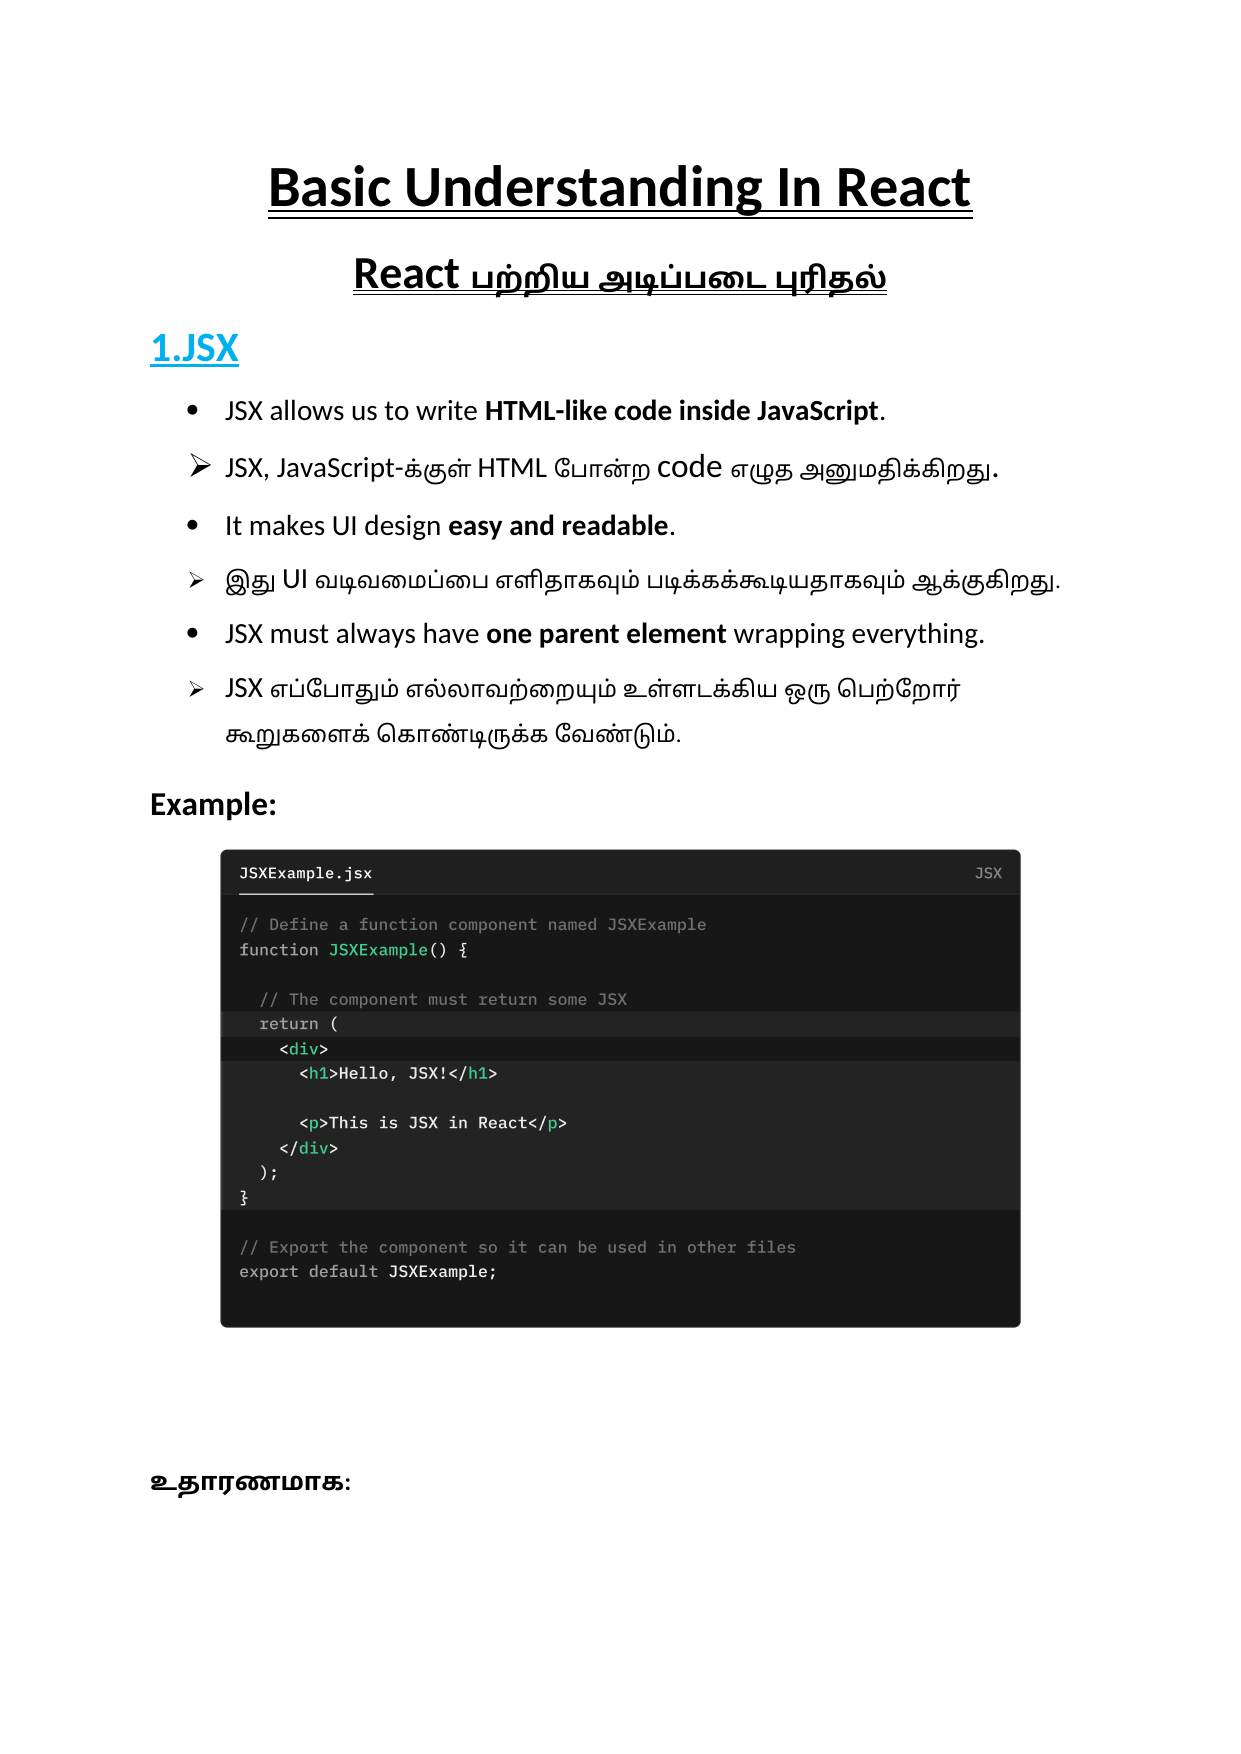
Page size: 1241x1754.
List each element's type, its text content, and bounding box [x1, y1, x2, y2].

list It makes UI design easy and readable. [187, 507, 1090, 542]
text 1.JSX [150, 321, 1090, 371]
text உதாரணமாக: [150, 1466, 1090, 1500]
list JSX must always have one parent element wrapping everything. [187, 616, 1090, 651]
text Basic Understanding In React [150, 150, 1090, 221]
picture [150, 843, 1091, 1338]
text Example: [150, 783, 1090, 824]
list JSX, JavaScript-க்குள் HTML போன்ற code எழுத அனுமதிக்கிறது. [187, 446, 1090, 486]
list JSX எப்போதும் எல்லாவற்றையும் உள்ளடக்கிய ஒரு பெற்றோர் கூறுகளைக் கொண்டிருக்க வேண்டும். [187, 669, 1090, 751]
text React பற்றிய அடிப்படை புரிதல் [150, 243, 1090, 299]
list இது UI வடிவமைப்பை எளிதாகவும் படிக்கக்கூடியதாகவும் ஆக்குகிறது. [187, 560, 1090, 597]
list JSX allows us to write HTML-like code inside JavaScript. [187, 392, 1090, 428]
